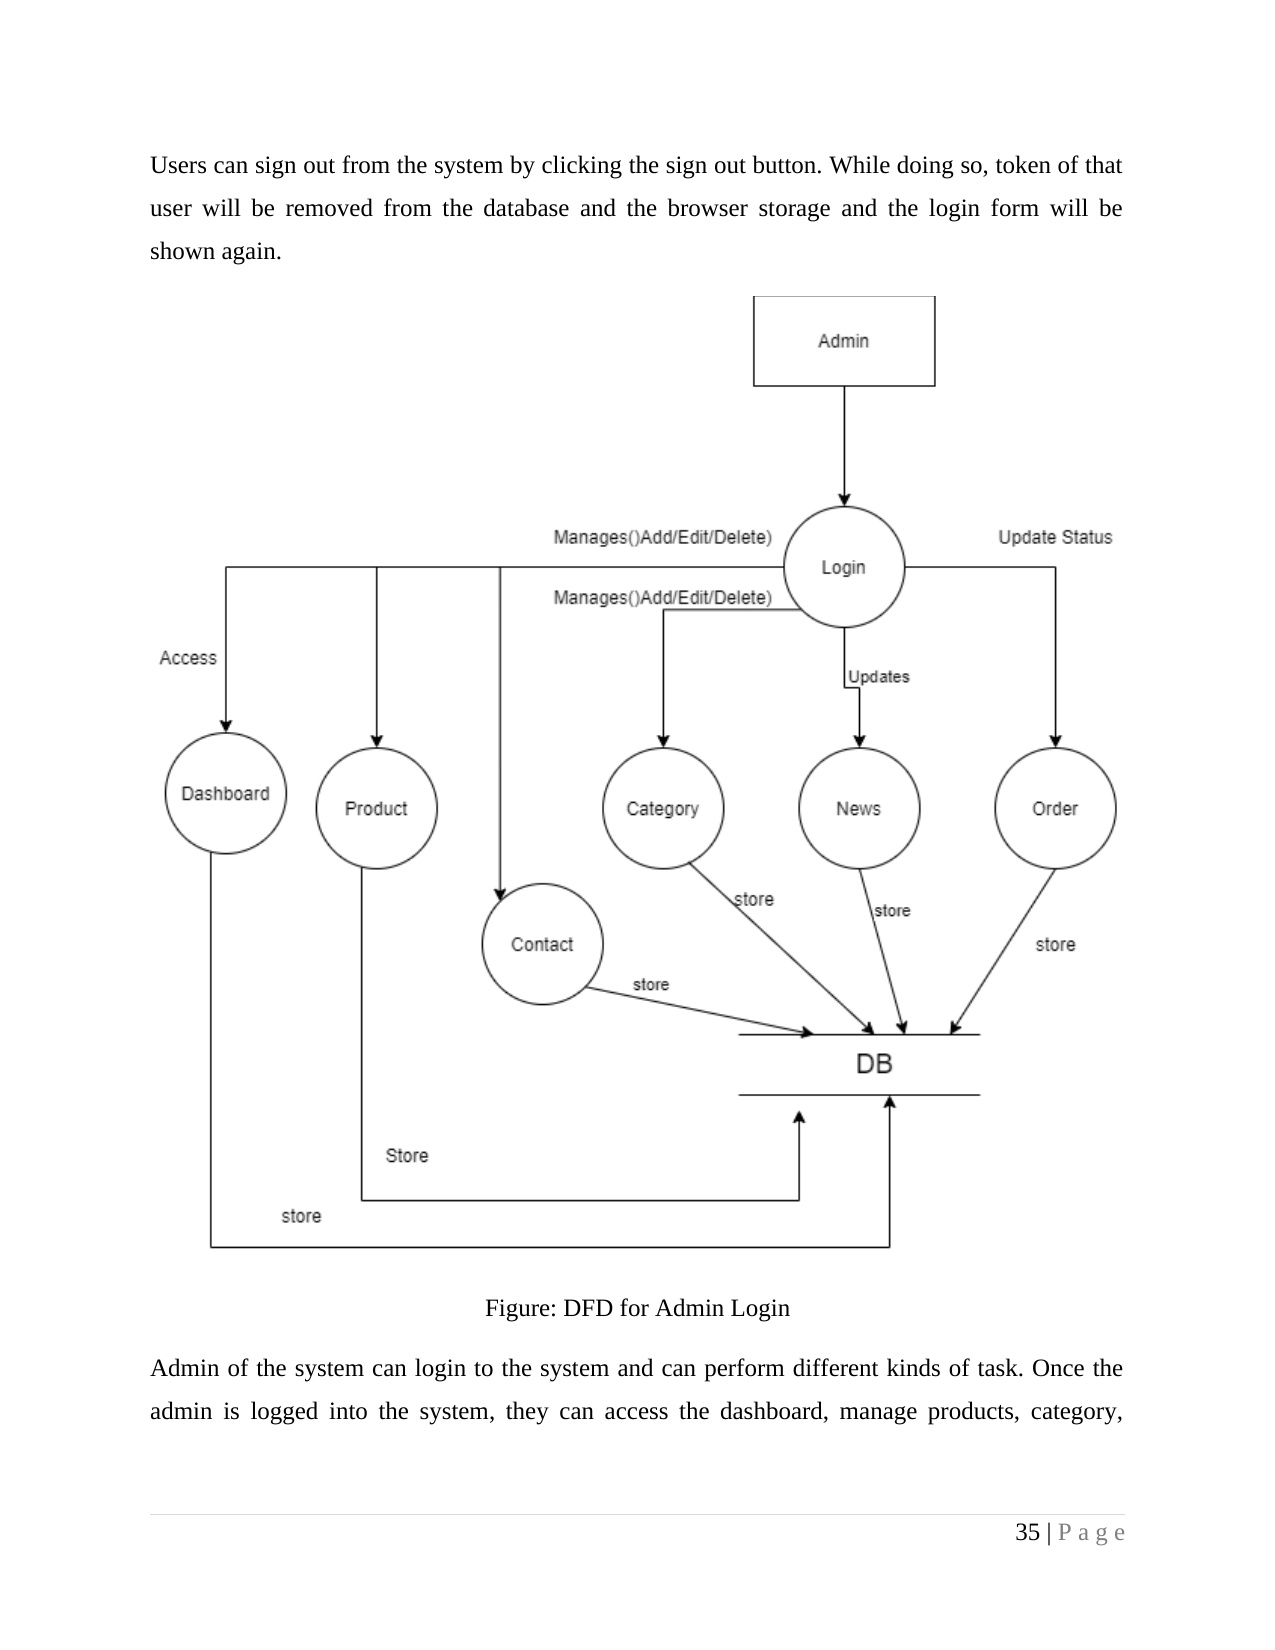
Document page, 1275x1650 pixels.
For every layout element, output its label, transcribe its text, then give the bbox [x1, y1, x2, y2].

text Users can sign out from the system by clicking the sign out button. While doing so, token of that user will be removed from the database and the browser storage and the login form will be shown again. [150, 150, 1125, 265]
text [150, 1353, 1125, 1425]
text Figure: DFD for Admin Login [150, 1293, 1125, 1322]
picture [150, 296, 1125, 1262]
